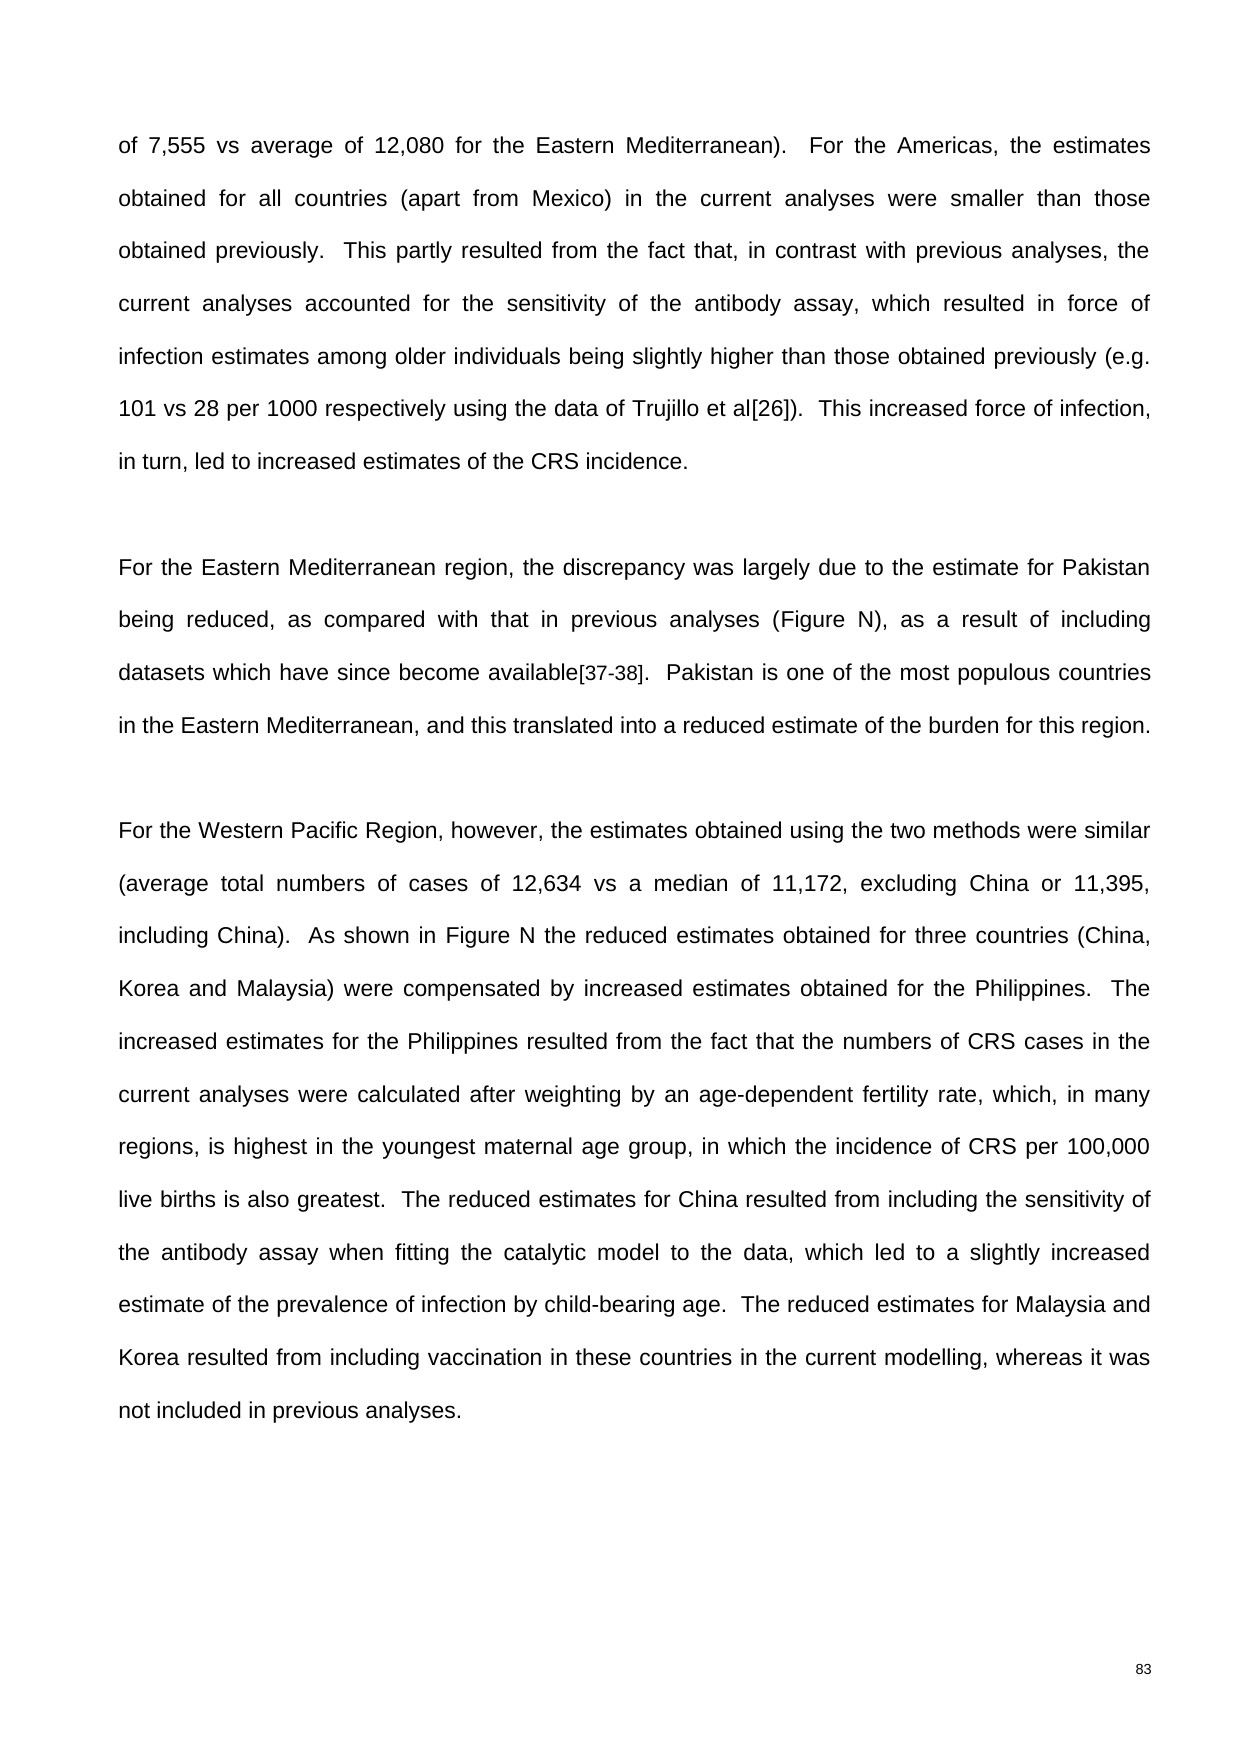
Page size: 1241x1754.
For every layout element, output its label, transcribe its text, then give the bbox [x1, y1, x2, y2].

text For the Eastern Mediterranean region, the discrepancy was largely due to the estimate for Pakistan being reduced, as compared with that in previous analyses (Figure N), as a result of including datasets which have since become available[37-38]. Pakistan is one of the most populous countries in the Eastern Mediterranean, and this translated into a reduced estimate of the burden for this region. [118, 553, 1152, 738]
text For the Western Pacific Region, however, the estimates obtained using the two methods were similar (average total numbers of cases of 12,634 vs a median of 11,172, excluding China or 11,395, including China). As shown in Figure N the reduced estimates obtained for three countries (China, Korea and Malaysia) were compensated by increased estimates obtained for the Philippines. The increased estimates for the Philippines resulted from the fact that the numbers of CRS cases in the current analyses were calculated after weighting by an age-dependent fertility rate, which, in many regions, is highest in the youngest maternal age group, in which the incidence of CRS per 100,000 live births is also greatest. The reduced estimates for China resulted from including the sensitivity of the antibody assay when fitting the catalytic model to the data, which led to a slightly increased estimate of the prevalence of infection by child-bearing age. The reduced estimates for Malaysia and Korea resulted from including vaccination in these countries in the current modelling, whereas it was not included in previous analyses. [118, 817, 1152, 1423]
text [118, 132, 1152, 474]
